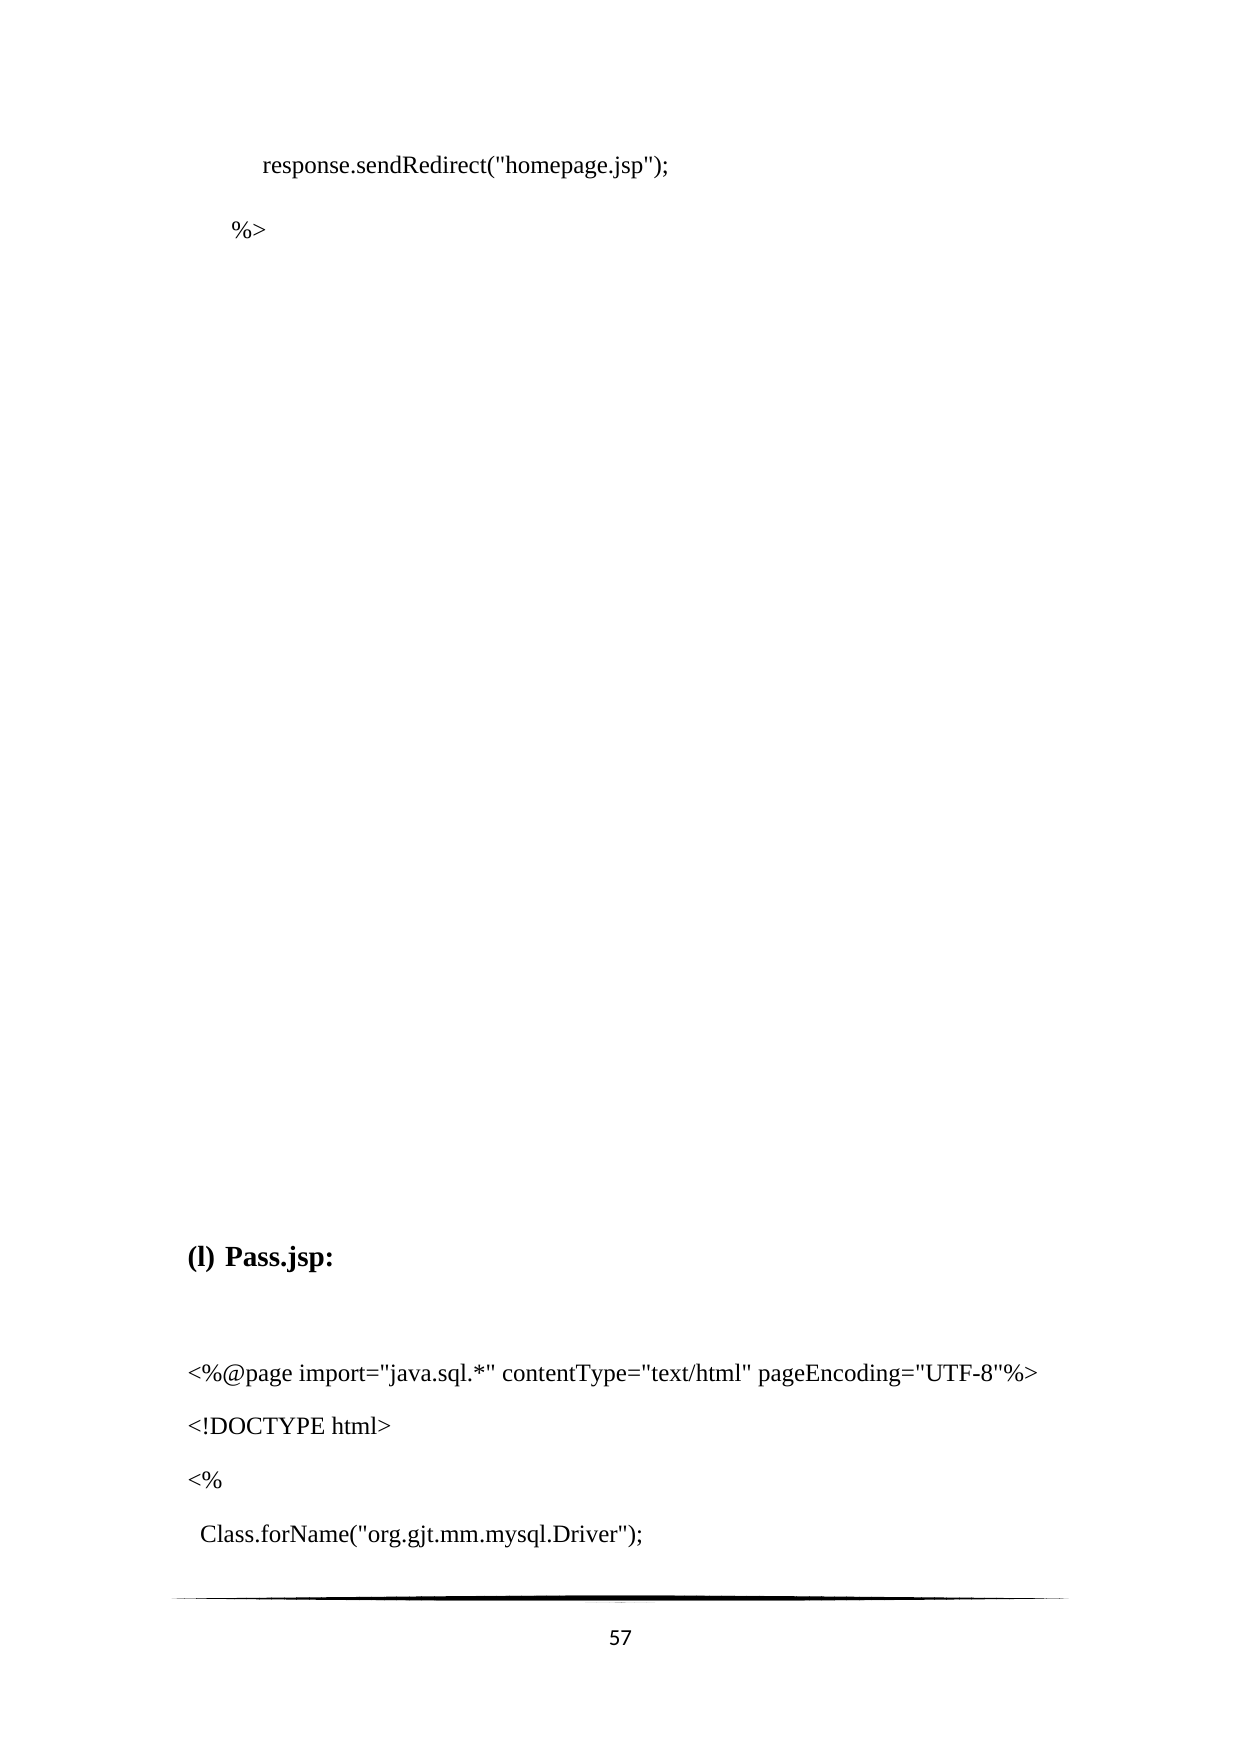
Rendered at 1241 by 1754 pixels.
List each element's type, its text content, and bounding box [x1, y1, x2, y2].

list Pass.jsp: [187, 1239, 1090, 1272]
list response.sendRedirect("homepage.jsp"); [225, 150, 1090, 179]
text <!DOCTYPE html> [187, 1411, 1090, 1440]
list %> [225, 215, 1090, 244]
picture [171, 1594, 1069, 1603]
text Class.forName("org.gjt.mm.mysql.Driver"); [187, 1519, 1090, 1548]
text <% [187, 1465, 1090, 1494]
text <%@page import="java.sql.*" contentType="text/html" pageEncoding="UTF-8"%> [187, 1358, 1090, 1386]
